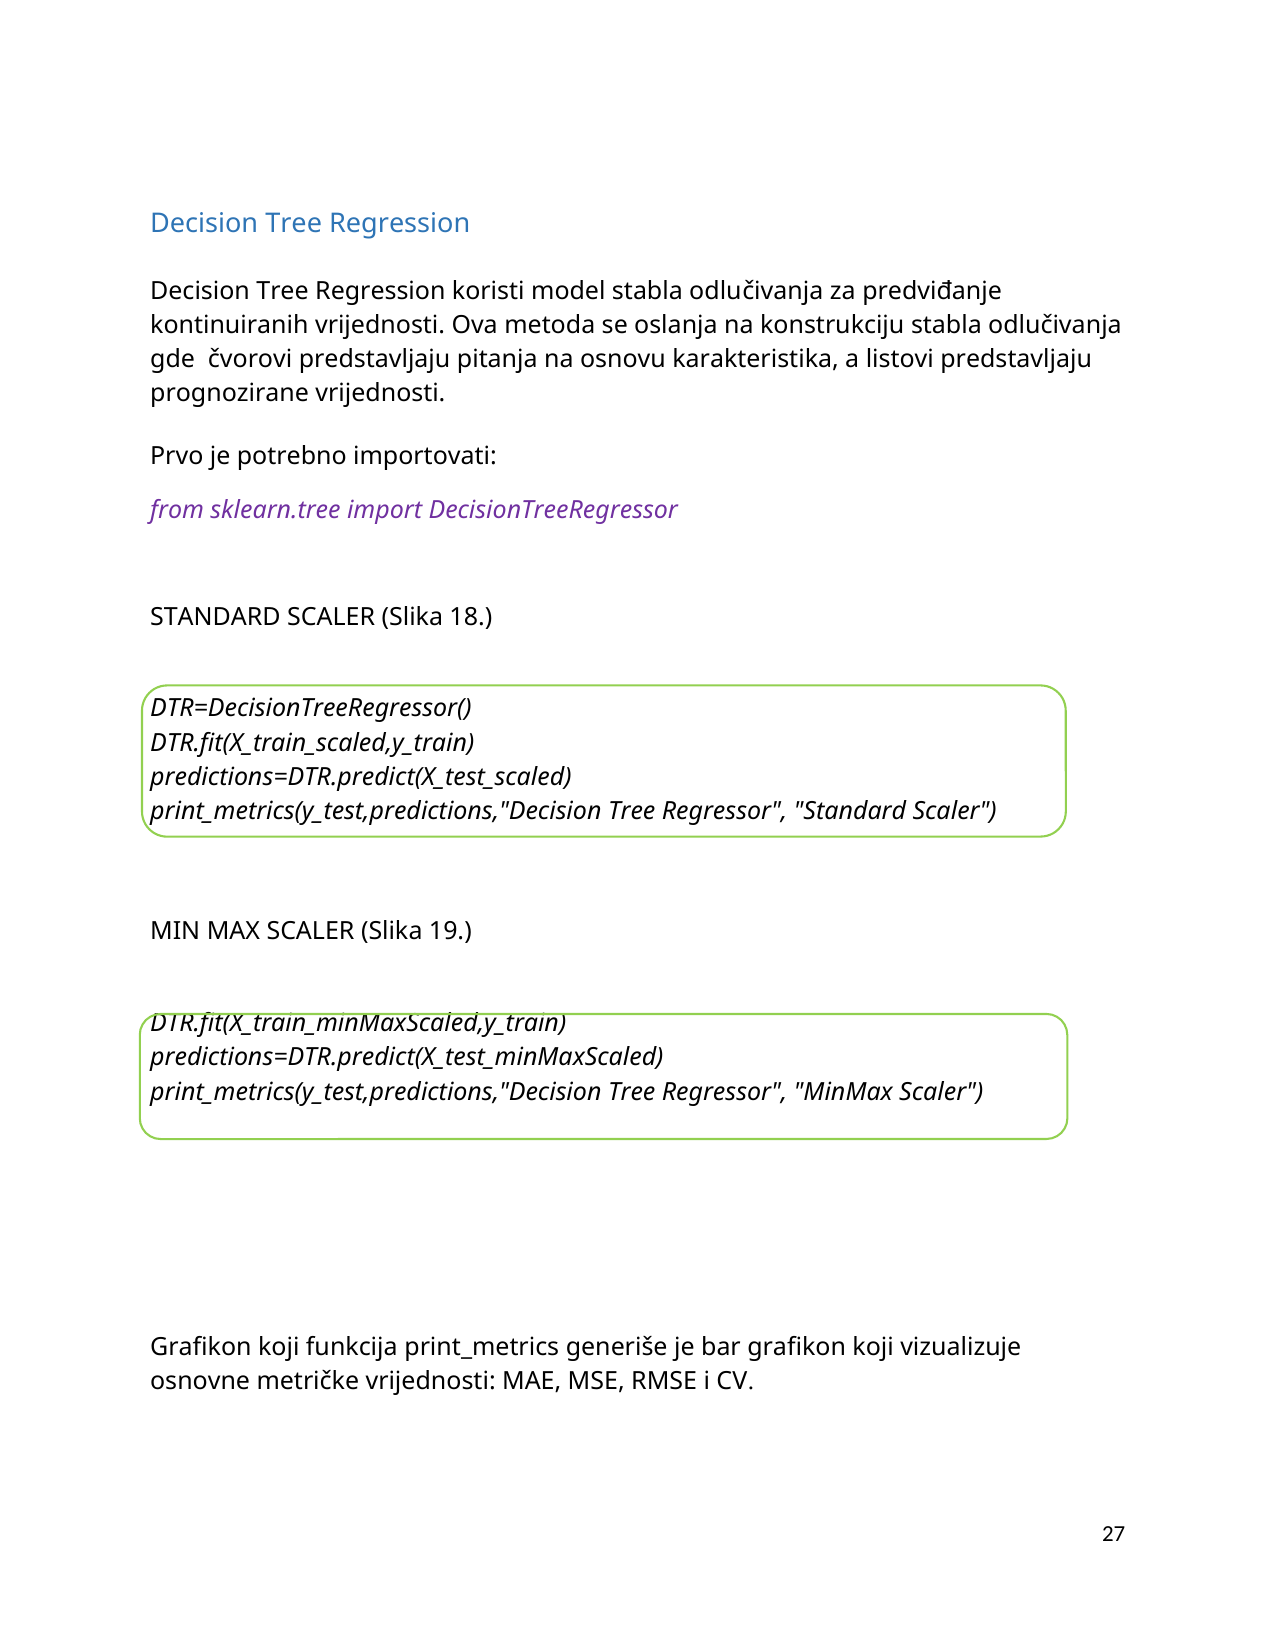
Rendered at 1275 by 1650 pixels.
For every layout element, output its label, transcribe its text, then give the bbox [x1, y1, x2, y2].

subtitle Decision Tree Regression [150, 203, 1125, 240]
text DTR.fit(X_train_minMaxScaled,y_train) predictions=DTR.predict(X_test_minMaxScaled) print_metrics(y_test,predictions,"Decision Tree Regressor", "MinMax Scaler") [150, 1005, 1125, 1107]
text MIN MAX SCALER (Slika 19.) [150, 913, 1125, 976]
text Grafikon koji funkcija print_metrics generiše je bar grafikon koji vizualizuje osnovne metričke vrijednosti: MAE, MSE, RMSE i CV. [150, 1329, 1125, 1397]
text STANDARD SCALER (Slika 18.) [150, 598, 1125, 661]
text Decision Tree Regression koristi model stabla odlučivanja za predviđanje kontinuiranih vrijednosti. Ova metoda se oslanja na konstrukciju stabla odlučivanja gde čvorovi predstavljaju pitanja na osnovu karakteristika, a listovi predstavljaju prognozirane vrijednosti. [150, 272, 1125, 409]
text DTR=DecisionTreeRegressor() DTR.fit(X_train_scaled,y_train) predictions=DTR.predict(X_test_scaled) print_metrics(y_test,predictions,"Decision Tree Regressor", "Standard Scaler") [150, 690, 1064, 826]
text Prvo je potrebno importovati: [150, 438, 1125, 472]
text from sklearn.tree import DecisionTreeRegressor [150, 491, 1125, 525]
